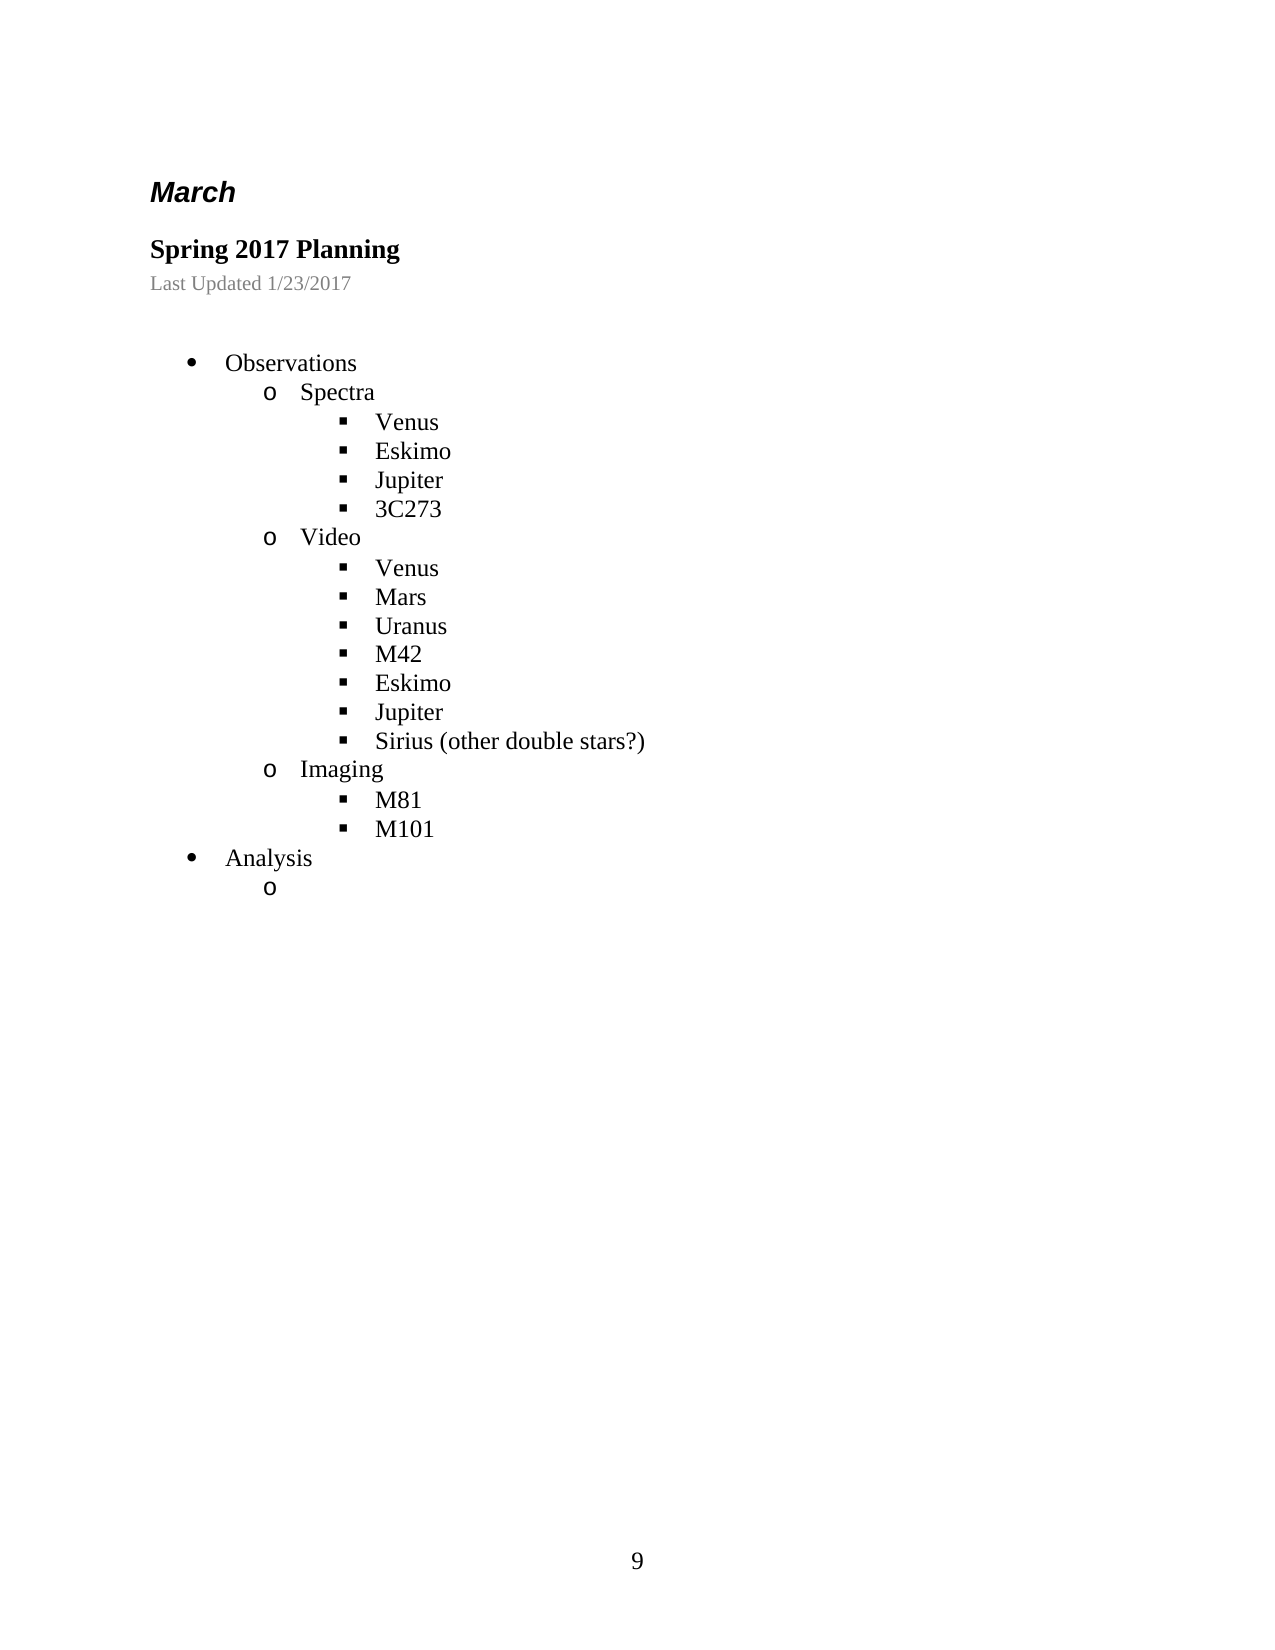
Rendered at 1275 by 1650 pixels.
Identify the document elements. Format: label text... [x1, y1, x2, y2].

list 3C273 [337, 494, 1125, 522]
list Venus [337, 553, 1125, 582]
list M42 [337, 639, 1125, 668]
list Sirius (other double stars?) [337, 726, 1125, 754]
list Eskimo [337, 436, 1125, 465]
list Spectra [262, 377, 1125, 407]
list Mars [337, 582, 1125, 611]
list Eskimo [337, 668, 1125, 697]
list Jupiter [337, 465, 1125, 494]
subtitle March [150, 175, 1125, 208]
list Observations [187, 348, 1125, 377]
list Analysis [187, 843, 1125, 872]
list Uranus [337, 611, 1125, 639]
list M101 [337, 814, 1125, 843]
text Last Updated 1/23/2017 [150, 271, 1125, 295]
list Imaging [262, 754, 1125, 785]
subtitle Spring 2017 Planning [150, 233, 1125, 265]
list Video [262, 522, 1125, 553]
list M81 [337, 785, 1125, 814]
list Jupiter [337, 697, 1125, 726]
list Venus [337, 407, 1125, 436]
